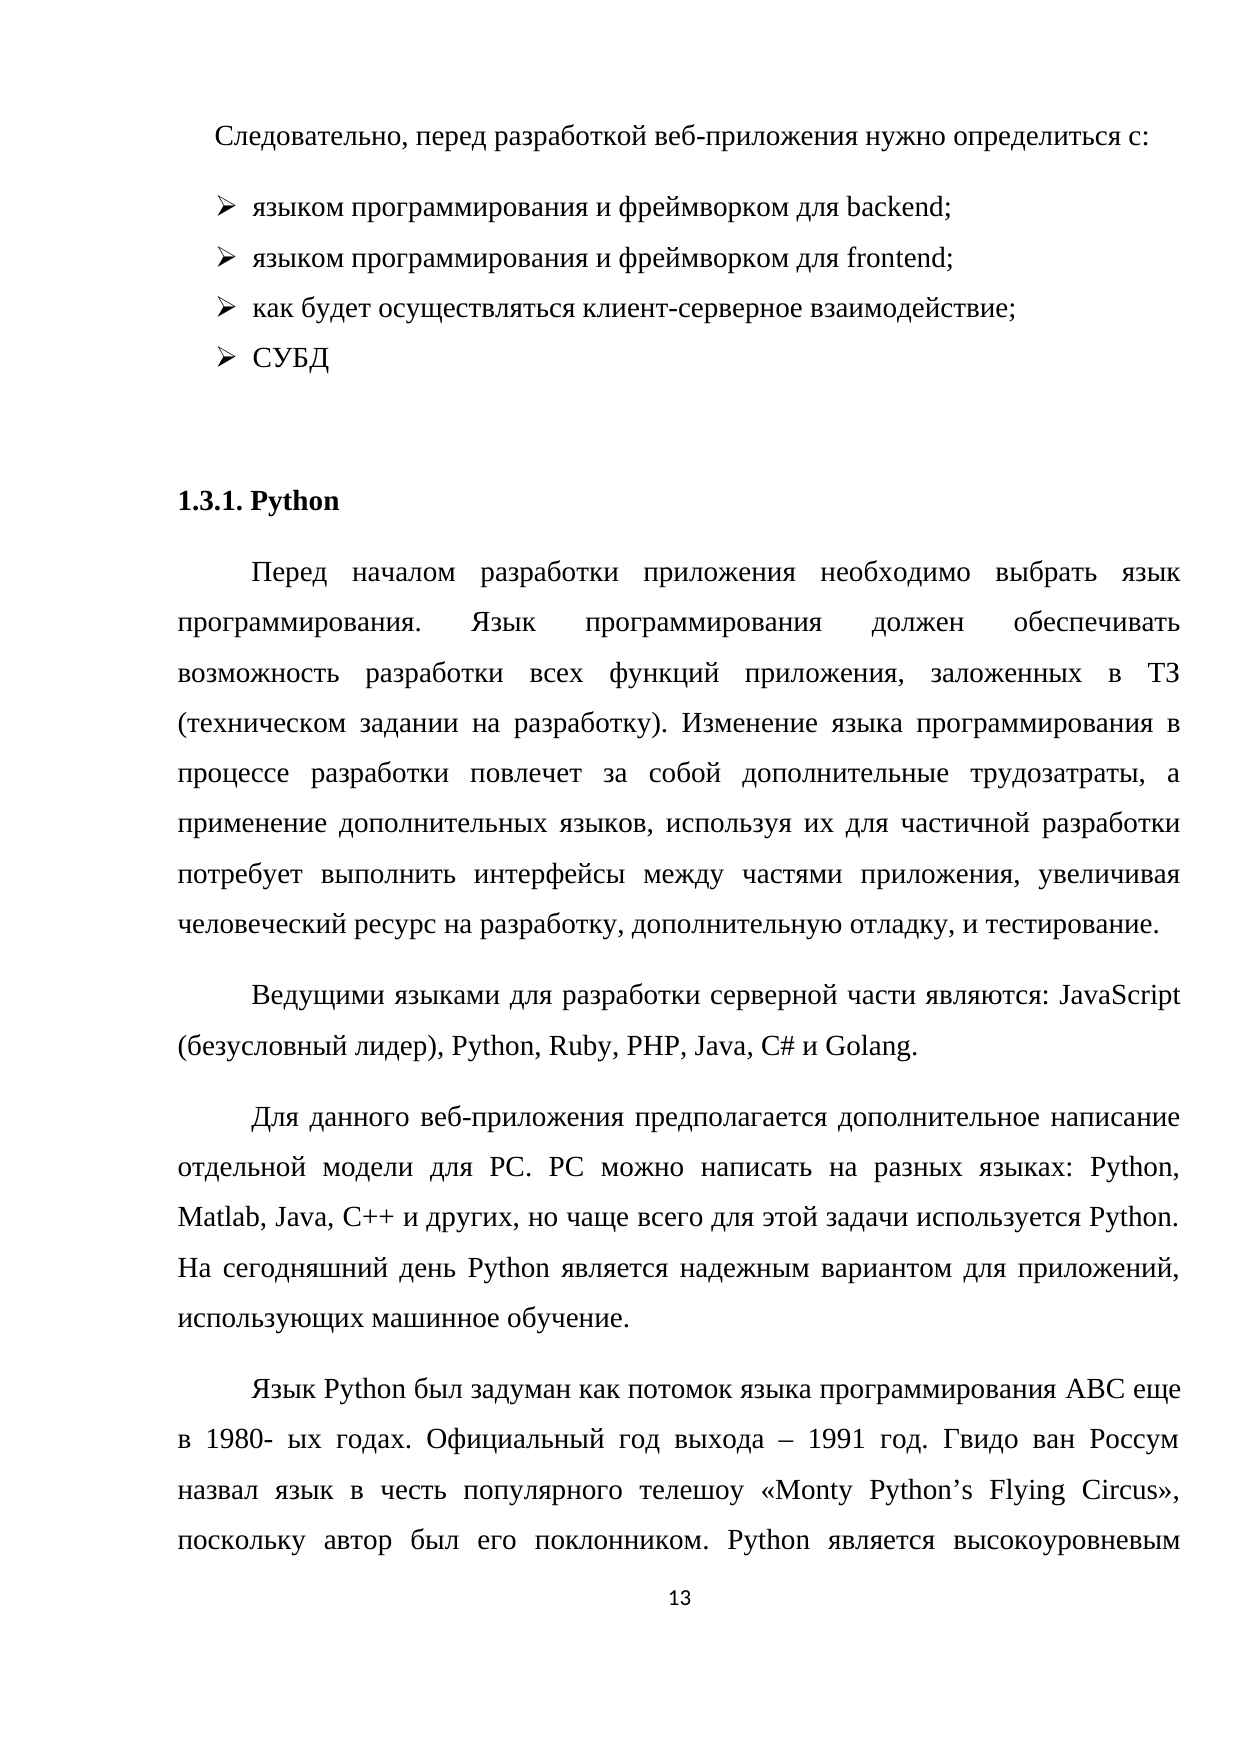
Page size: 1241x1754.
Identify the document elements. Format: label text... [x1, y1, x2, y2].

list СУБД [215, 341, 1181, 374]
text Перед началом разработки приложения необходимо выбрать язык программирования. Язык программирования должен обеспечивать возможность разработки всех функций приложения, заложенных в ТЗ (техническом задании на разработку). Изменение языка программирования в процессе разработки повлечет за собой дополнительные трудозатраты, а применение дополнительных языков, используя их для частичной разработки потребует выполнить интерфейсы между частями приложения, увеличивая человеческий ресурс на разработку, дополнительную отладку, и тестирование. [177, 554, 1181, 940]
list языком программирования и фреймворком для backend; [215, 189, 1181, 223]
text Следовательно, перед разработкой веб-приложения нужно определиться с: [177, 118, 1181, 152]
list как будет осуществляться клиент-серверное взаимодействие; [215, 290, 1181, 324]
text Ведущими языками для разработки серверной части являются: JavaScript (безусловный лидер), Python, Ruby, PHP, Java, C# и Golang. [177, 977, 1181, 1061]
text Для данного веб-приложения предполагается дополнительное написание отдельной модели для РС. РС можно написать на разных языках: Python, Matlab, Java, C++ и других, но чаще всего для этой задачи используется Python. На сегодняшний день Python является надежным вариантом для приложений, использующих машинное обучение. [177, 1099, 1181, 1334]
list языком программирования и фреймворком для frontend; [215, 240, 1181, 273]
text 1.3.1. Python [177, 483, 1181, 516]
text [177, 1371, 1181, 1556]
